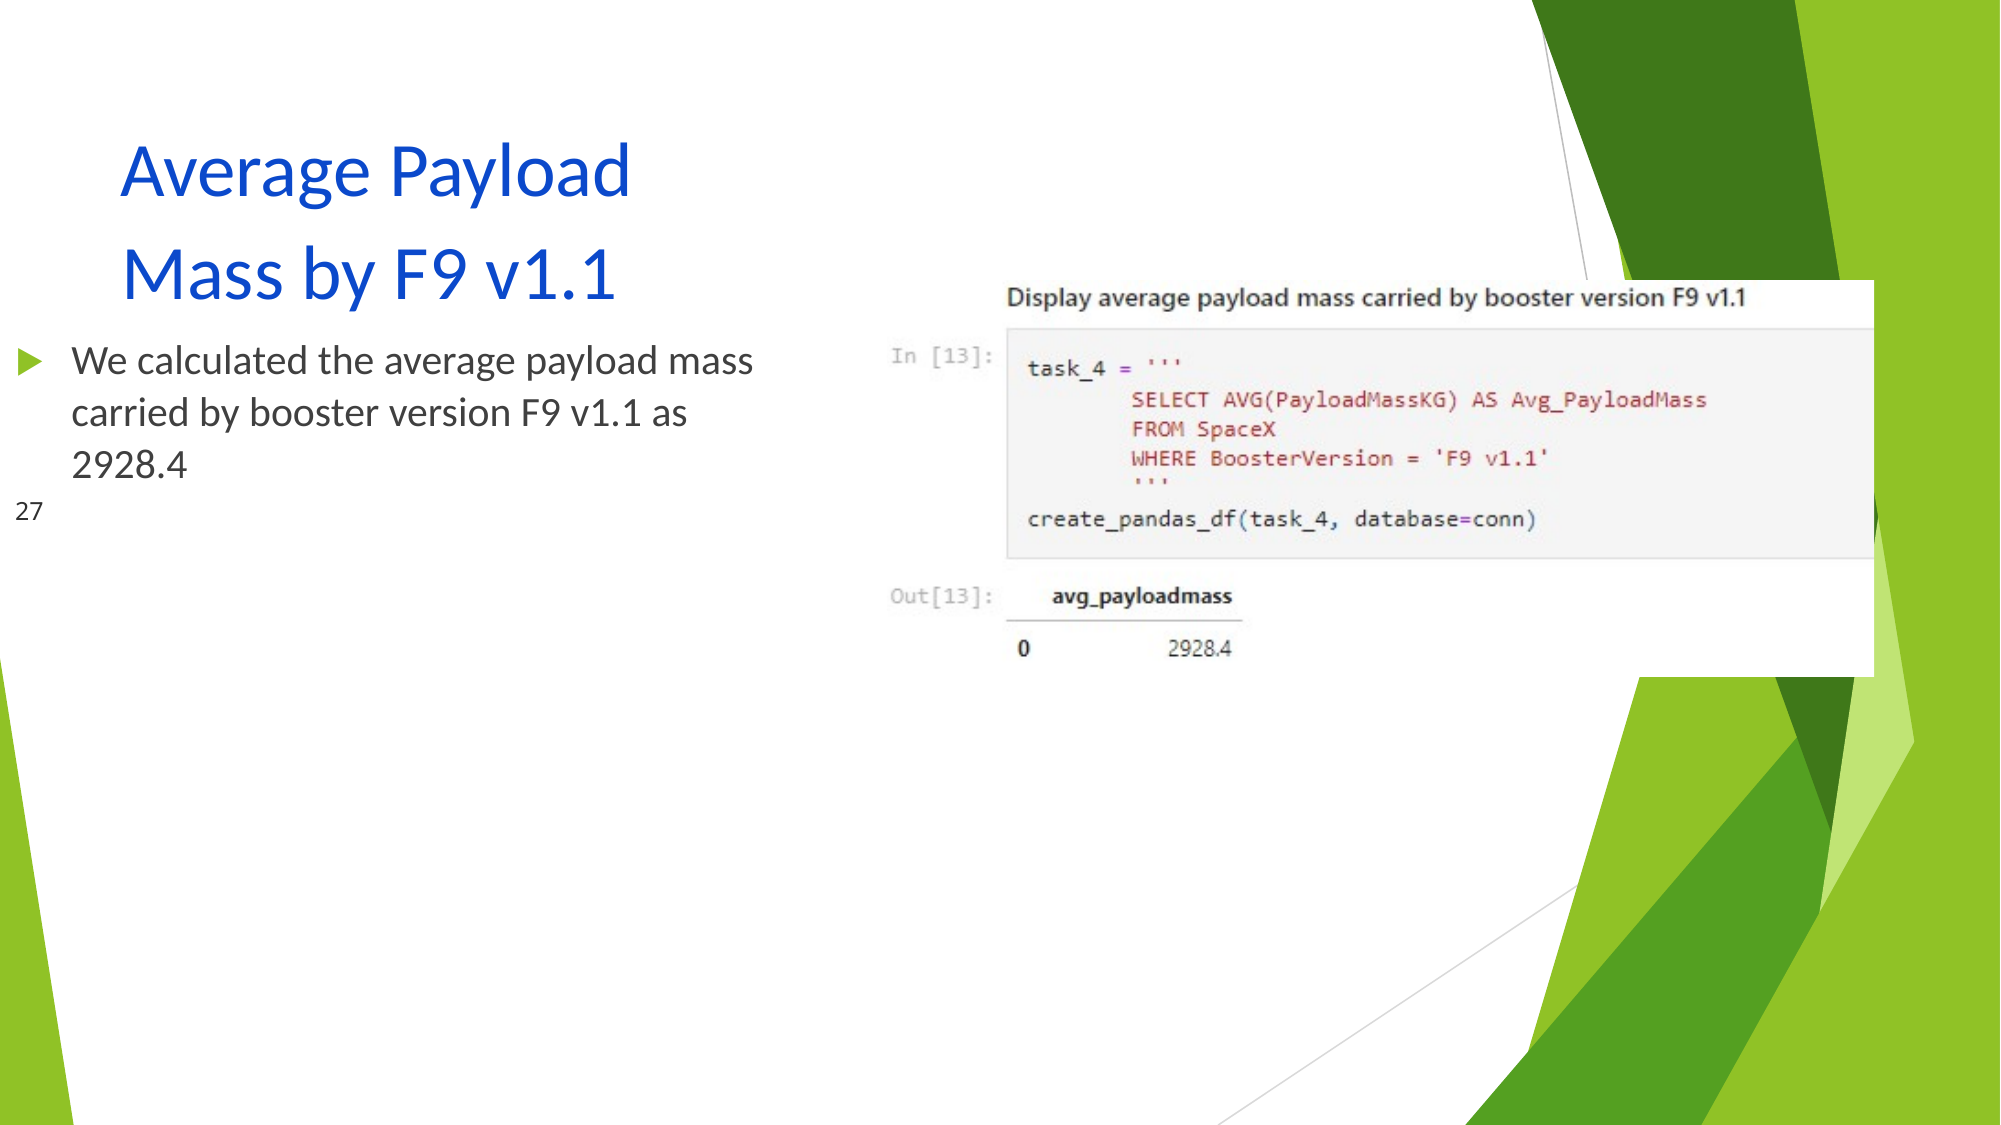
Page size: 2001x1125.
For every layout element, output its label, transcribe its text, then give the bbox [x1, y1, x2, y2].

text 2928.4 [71, 438, 886, 489]
list We calculated the average payload mass carried by booster version F9 v1.1 as [15, 334, 886, 437]
subtitle Average Payload Mass by F9 v1.1 [120, 122, 671, 319]
text 27 [15, 494, 886, 528]
picture [886, 280, 1875, 677]
